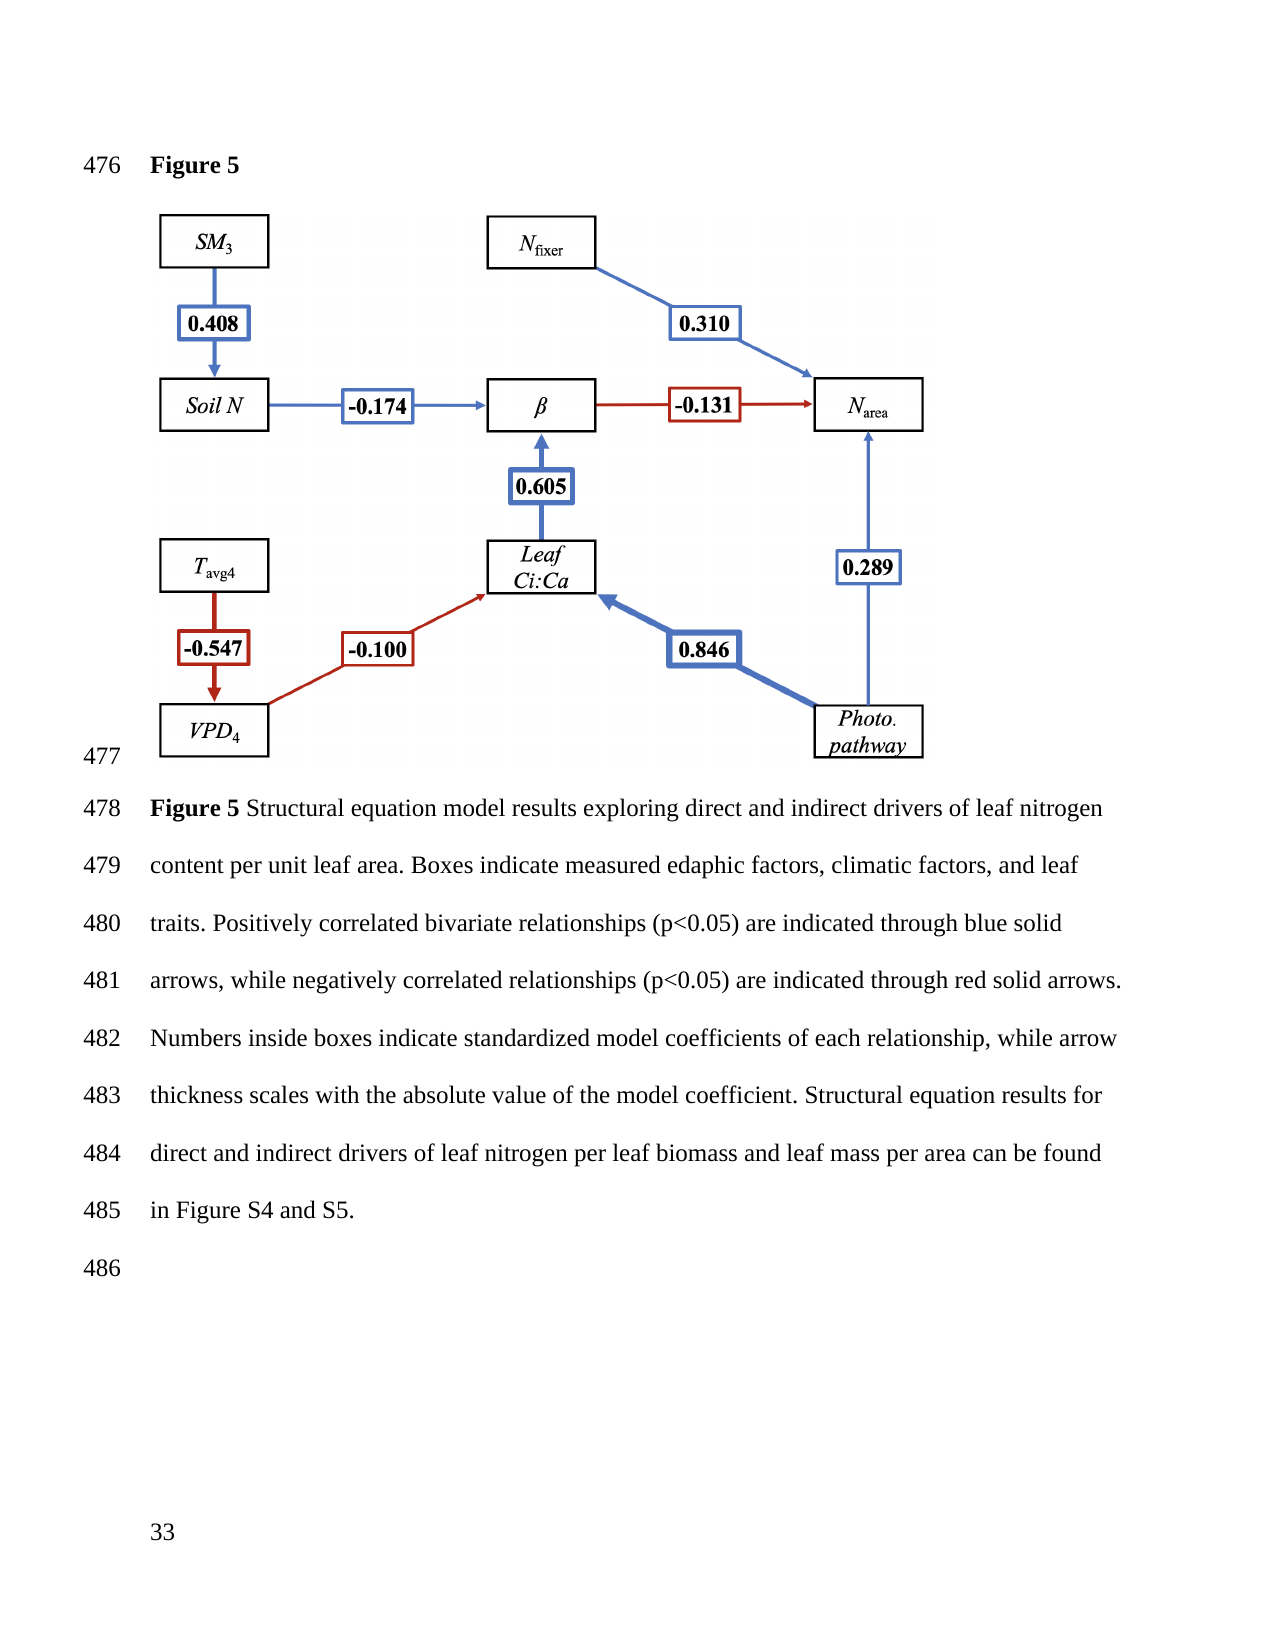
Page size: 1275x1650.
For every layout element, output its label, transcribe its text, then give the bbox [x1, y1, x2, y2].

text Figure 5 [150, 150, 1125, 179]
text Figure 5 Structural equation model results exploring direct and indirect drivers of leaf nitrogen content per unit leaf area. Boxes indicate measured edaphic factors, climatic factors, and leaf traits. Positively correlated bivariate relationships (p<0.05) are indicated through blue solid arrows, while negatively correlated relationships (p<0.05) are indicated through red solid arrows. Numbers inside boxes indicate standardized model coefficients of each relationship, while arrow thickness scales with the absolute value of the model coefficient. Structural equation results for direct and indirect drivers of leaf nitrogen per leaf biomass and leaf mass per area can be found in Figure S4 and S5. [150, 793, 1125, 1224]
picture [150, 207, 933, 765]
